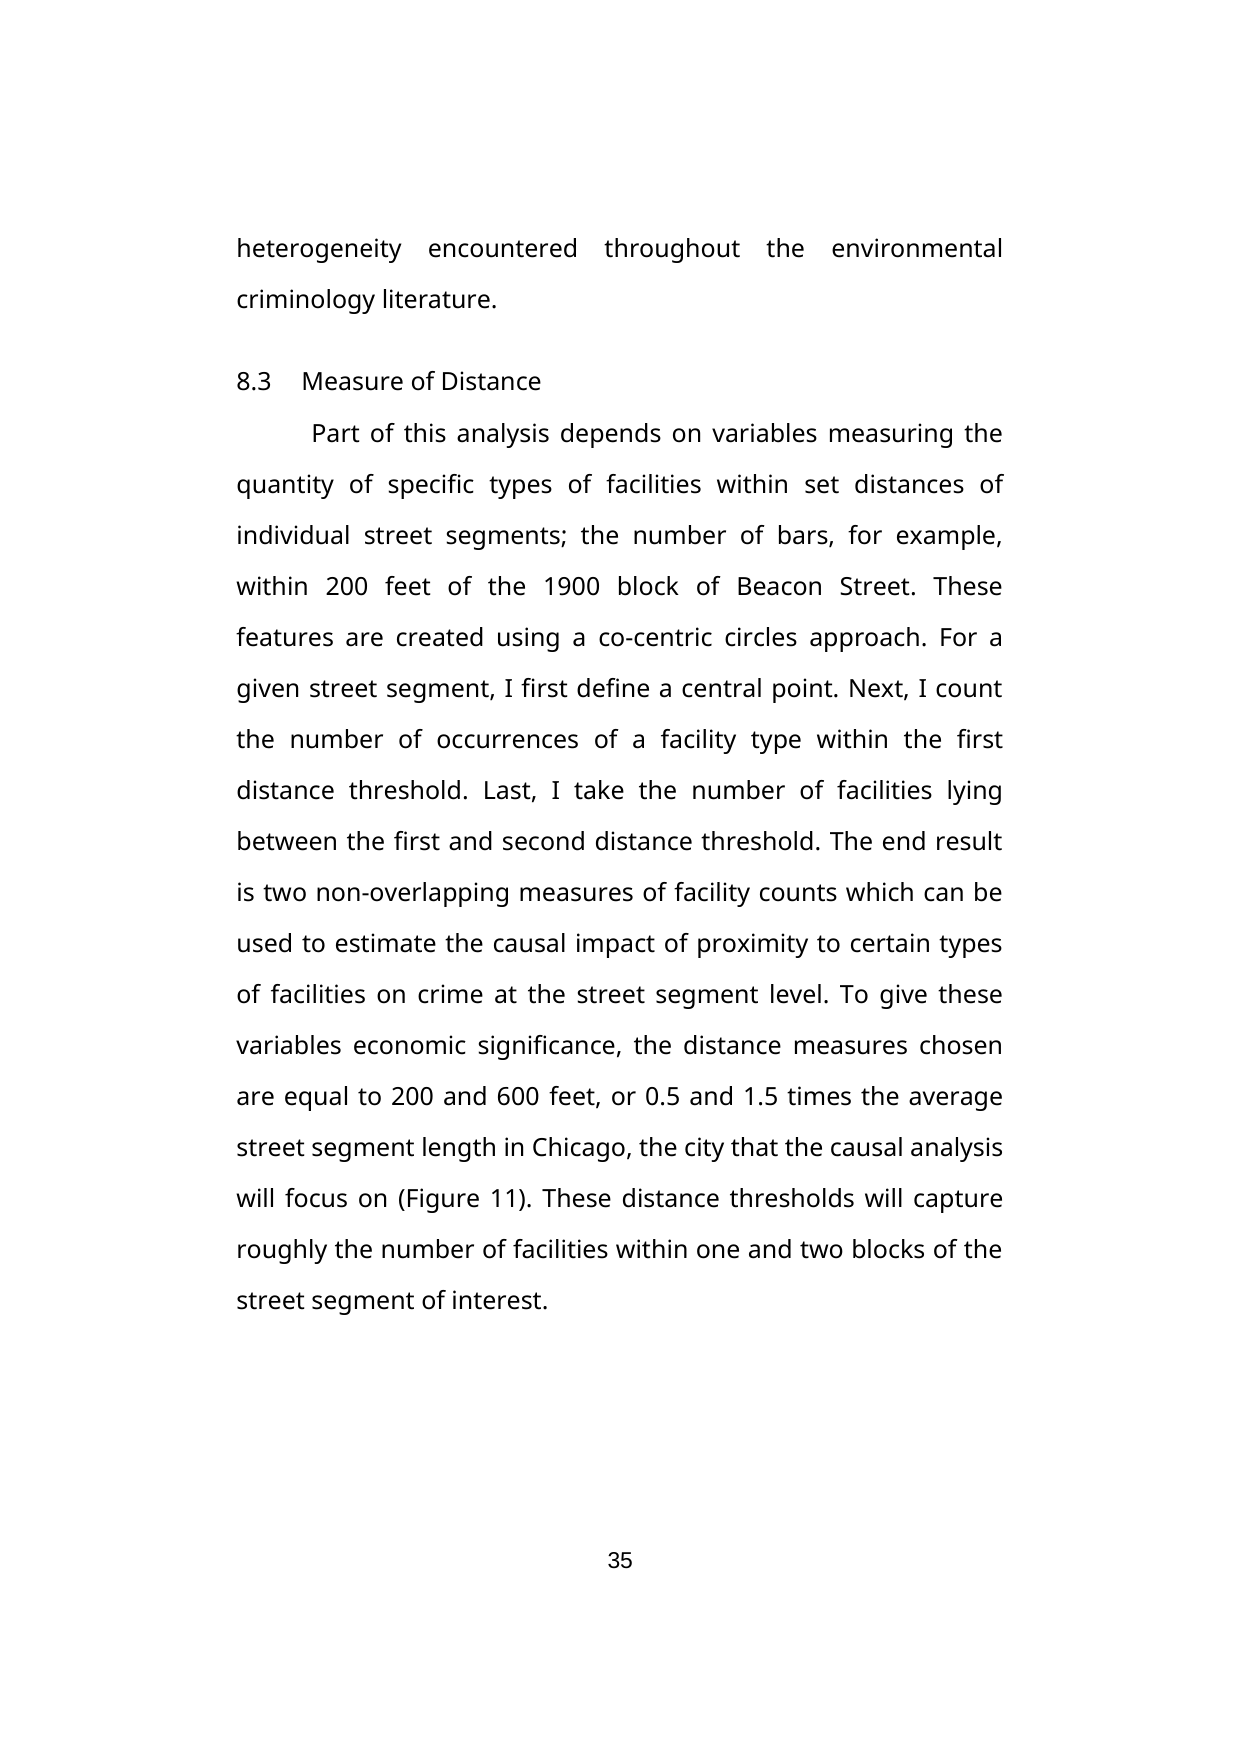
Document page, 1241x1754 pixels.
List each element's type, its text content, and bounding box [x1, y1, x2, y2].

text Part of this analysis depends on variables measuring the quantity of specific types of facilities within set distances of individual street segments; the number of bars, for example, within 200 feet of the 1900 block of Beacon Street. These features are created using a co-centric circles approach. For a given street segment, I first define a central point. Next, I count the number of occurrences of a facility type within the first distance threshold. Last, I take the number of facilities lying between the first and second distance threshold. The end result is two non-overlapping measures of facility counts which can be used to estimate the causal impact of proximity to certain types of facilities on crime at the street segment level. To give these variables economic significance, the distance measures chosen are equal to 200 and 600 feet, or 0.5 and 1.5 times the average street segment length in Chicago, the city that the causal analysis will focus on (Figure 11). These distance thresholds will capture roughly the number of facilities within one and two blocks of the street segment of interest. [236, 415, 1004, 1317]
subtitle Measure of Distance [236, 364, 1004, 398]
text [236, 230, 1004, 315]
